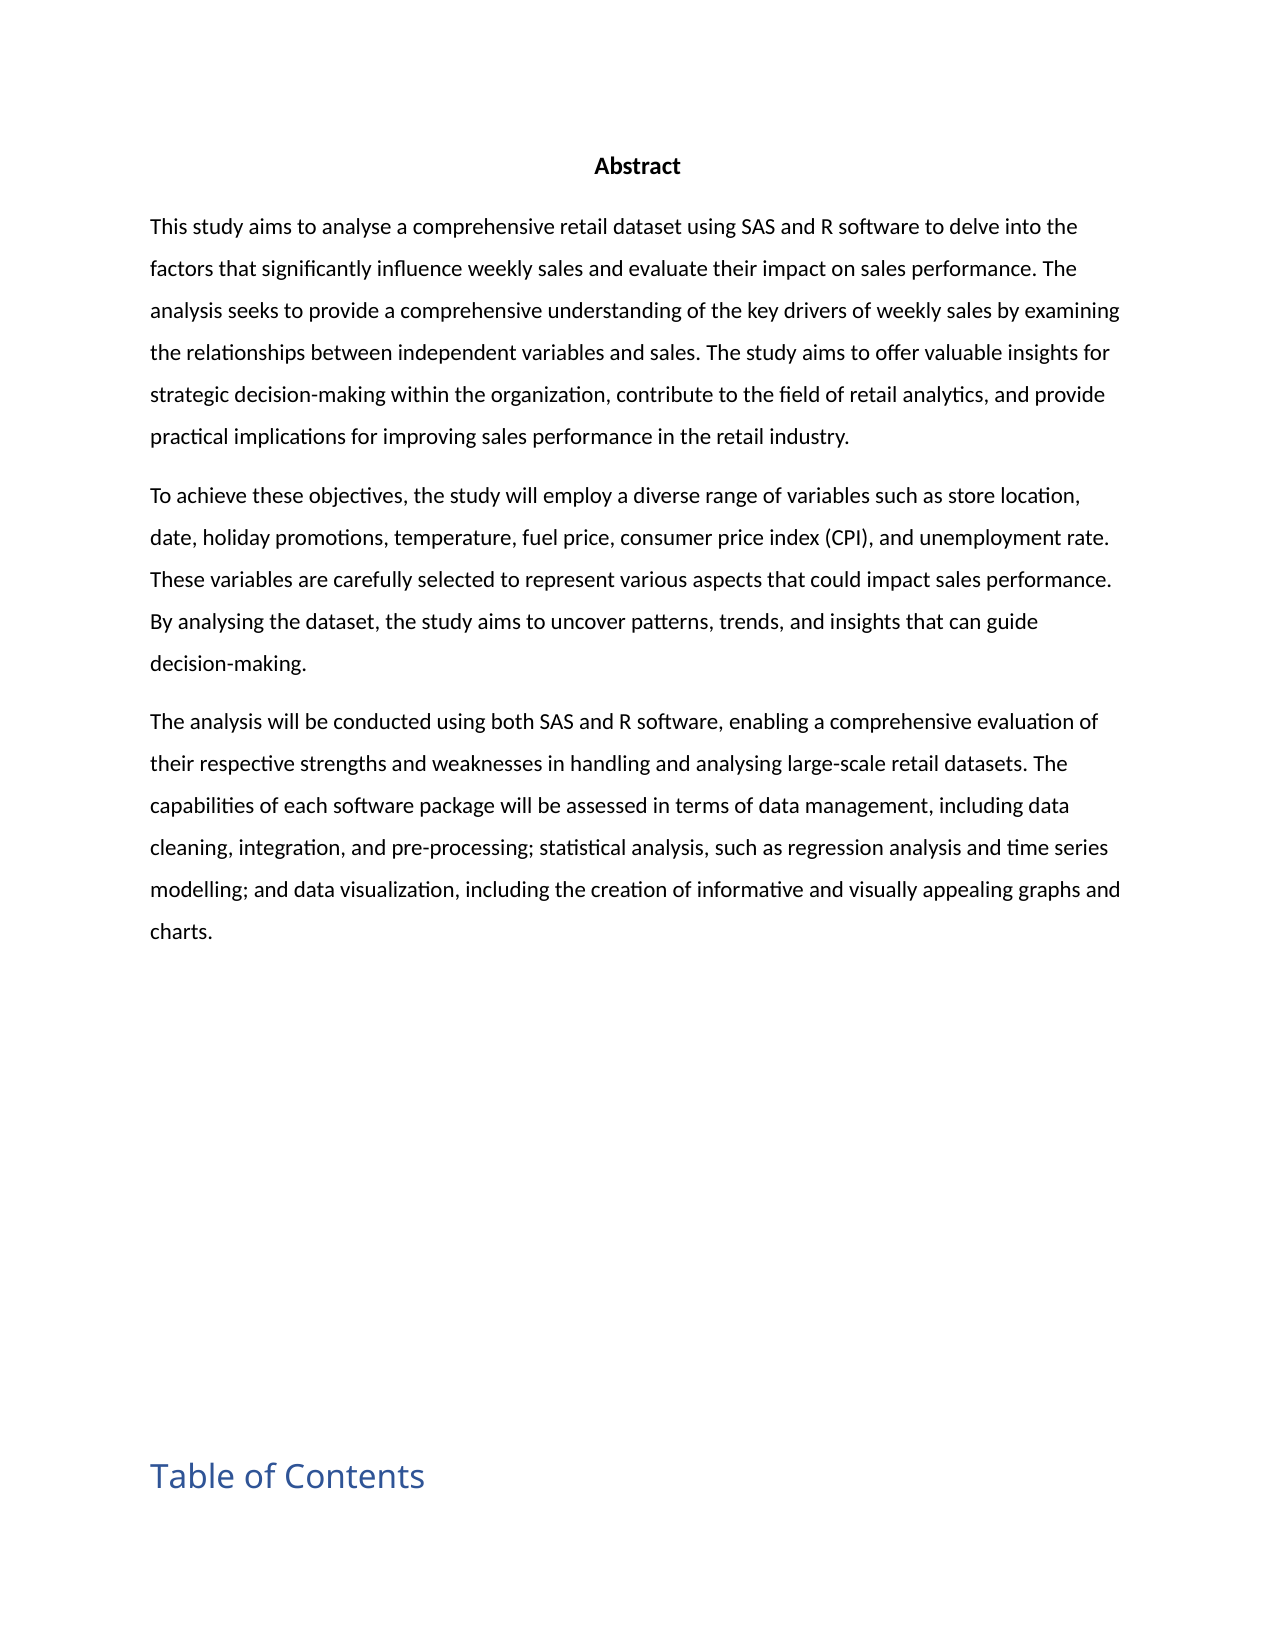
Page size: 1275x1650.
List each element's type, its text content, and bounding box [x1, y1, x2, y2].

text The analysis will be conducted using both SAS and R software, enabling a comprehensive evaluation of their respective strengths and weaknesses in handling and analysing large-scale retail datasets. The capabilities of each software package will be assessed in terms of data management, including data cleaning, integration, and pre-processing; statistical analysis, such as regression analysis and time series modelling; and data visualization, including the creation of informative and visually appealing graphs and charts. [150, 707, 1125, 945]
text Abstract [150, 150, 1125, 181]
text This study aims to analyse a comprehensive retail dataset using SAS and R software to delve into the factors that significantly influence weekly sales and evaluate their impact on sales performance. The analysis seeks to provide a comprehensive understanding of the key drivers of weekly sales by examining the relationships between independent variables and sales. The study aims to offer valuable insights for strategic decision-making within the organization, contribute to the field of retail analytics, and provide practical implications for improving sales performance in the retail industry. [150, 212, 1125, 450]
text To achieve these objectives, the study will employ a diverse range of variables such as store location, date, holiday promotions, temperature, fuel price, consumer price index (CPI), and unemployment rate. These variables are carefully selected to represent various aspects that could impact sales performance. By analysing the dataset, the study aims to uncover patterns, trends, and insights that can guide decision-making. [150, 481, 1125, 677]
